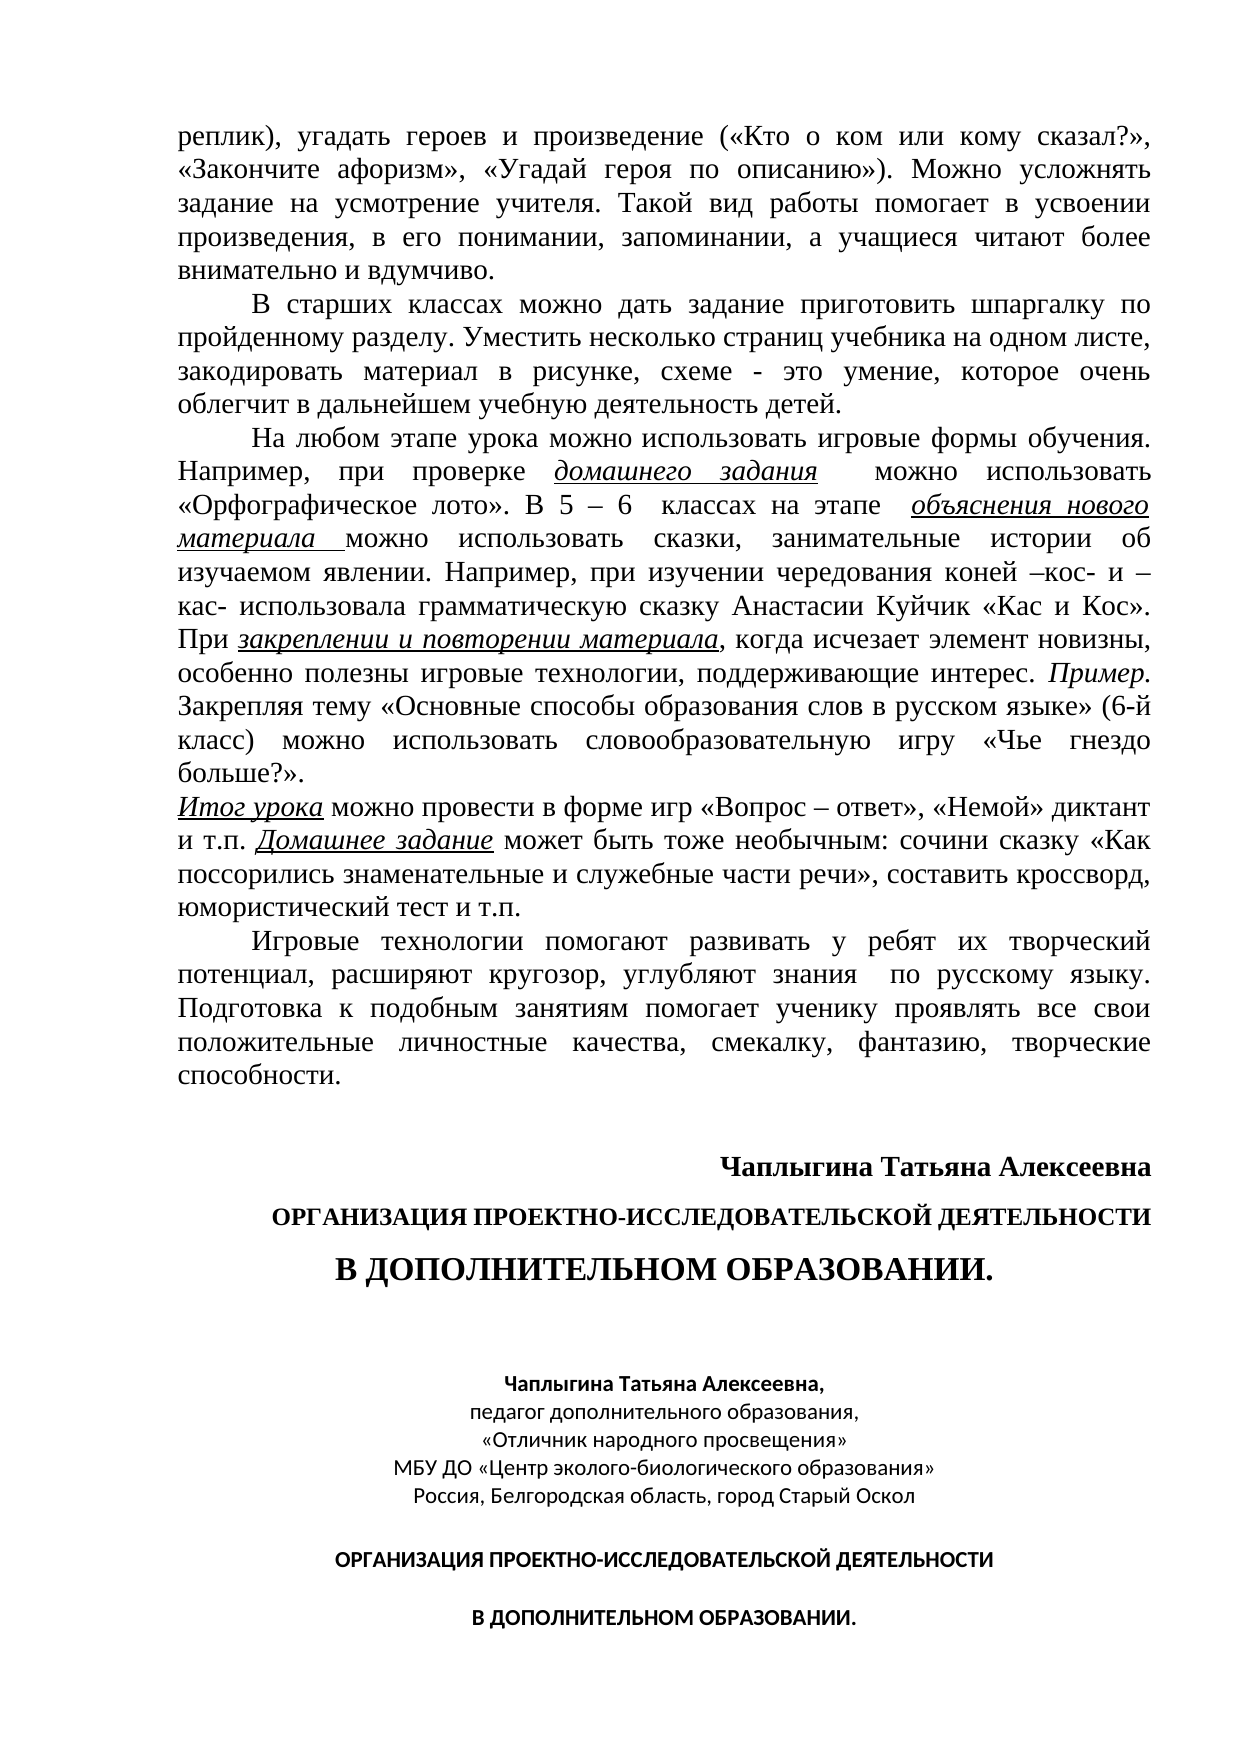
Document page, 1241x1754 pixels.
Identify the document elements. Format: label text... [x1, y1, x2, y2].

text Еще на уроках ребята собирают «пазлы». Это игровой раздаточный материал, которым учащиеся занимаются с удовольствием на уроках литературы. В старших классах даётся такая работа на повторение. Это позволяет экономить время, т. к. ничего не надо писать. Работа может вестись в группах и индивидуально. Из «пазлов» на уроках литературы учащиеся собирают диалоги героев из пройденных произведений. Я выбираю яркий диалог, где не называются имена и фамилии, и каждую реплику помещаю на отдельный листок. Задание: восстановить диалог (очередность реплик), угадать героев и произведение («Кто о ком или кому сказал?», «Закончите афоризм», «Угадай героя по описанию»). Можно усложнять задание на усмотрение учителя. Такой вид работы помогает в усвоении произведения, в его понимании, запоминании, а учащиеся читают более внимательно и вдумчиво. [177, 386, 1152, 822]
text На любом этапе урока можно использовать игровые формы обучения. Например, при проверке домашнего задания можно использовать «Орфографическое лото». В 5 – 6 классах на этапе объяснения нового материала можно использовать сказки, занимательные истории об изучаемом явлении. Например, при изучении чередования коней –кос- и –кас- использовала грамматическую сказку Анастасии Куйчик «Кас и Кос». При закреплении и повторении материала, когда исчезает элемент новизны, особенно полезны игровые технологии, поддерживающие интерес. Пример. Закрепляя тему «Основные способы образования слов в русском языке» (6-й класс) можно использовать словообразовательную игру «Чье гнездо больше?». [177, 957, 1152, 1326]
text В старших классах можно дать задание приготовить шпаргалку по пройденному разделу. Уместить несколько страниц учебника на одном листе, закодировать материал в рисунке, схеме - это умение, которое очень облегчит в дальнейшем учебную деятельность детей. [177, 822, 1152, 957]
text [177, 118, 1152, 386]
text Итог урока можно провести в форме игр «Вопрос – ответ», «Немой» диктант и т.п. Домашнее задание может быть тоже необычным: сочини сказку «Как поссорились знаменательные и служебные части речи», составить кроссворд, юмористический тест и т.п. [177, 1326, 1152, 1460]
text Игровые технологии помогают развивать у ребят их творческий потенциал, расширяют кругозор, углубляют знания по русскому языку. Подготовка к подобным занятиям помогает ученику проявлять все свои положительные личностные качества, смекалку, фантазию, творческие способности. [177, 1460, 1152, 1627]
